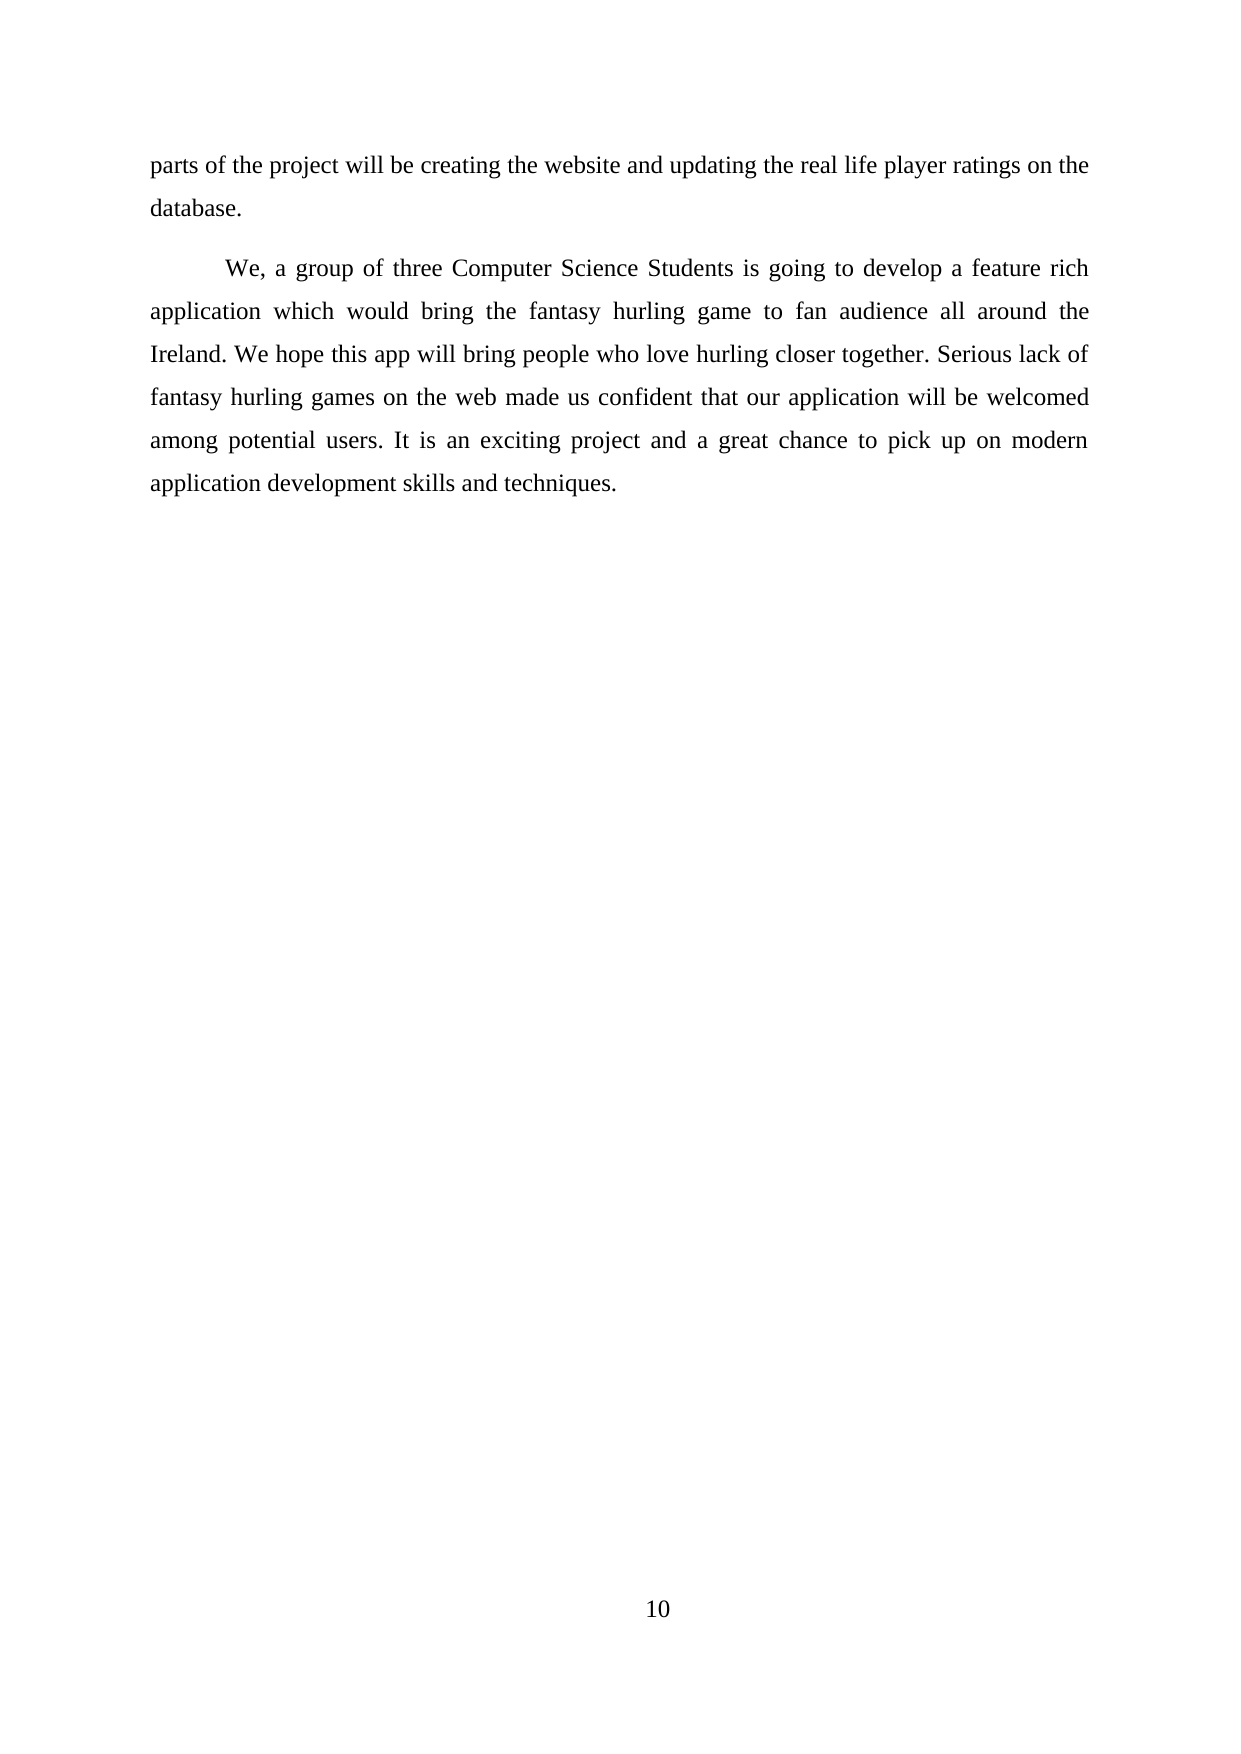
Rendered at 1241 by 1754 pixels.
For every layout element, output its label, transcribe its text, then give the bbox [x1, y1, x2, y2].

text We, a group of three Computer Science Students is going to develop a feature rich application which would bring the fantasy hurling game to fan audience all around the Ireland. We hope this app will bring people who love hurling closer together. Serious lack of fantasy hurling games on the web made us confident that our application will be welcomed among potential users. It is an exciting project and a great chance to pick up on modern application development skills and techniques. [150, 253, 1090, 497]
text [150, 150, 1090, 222]
